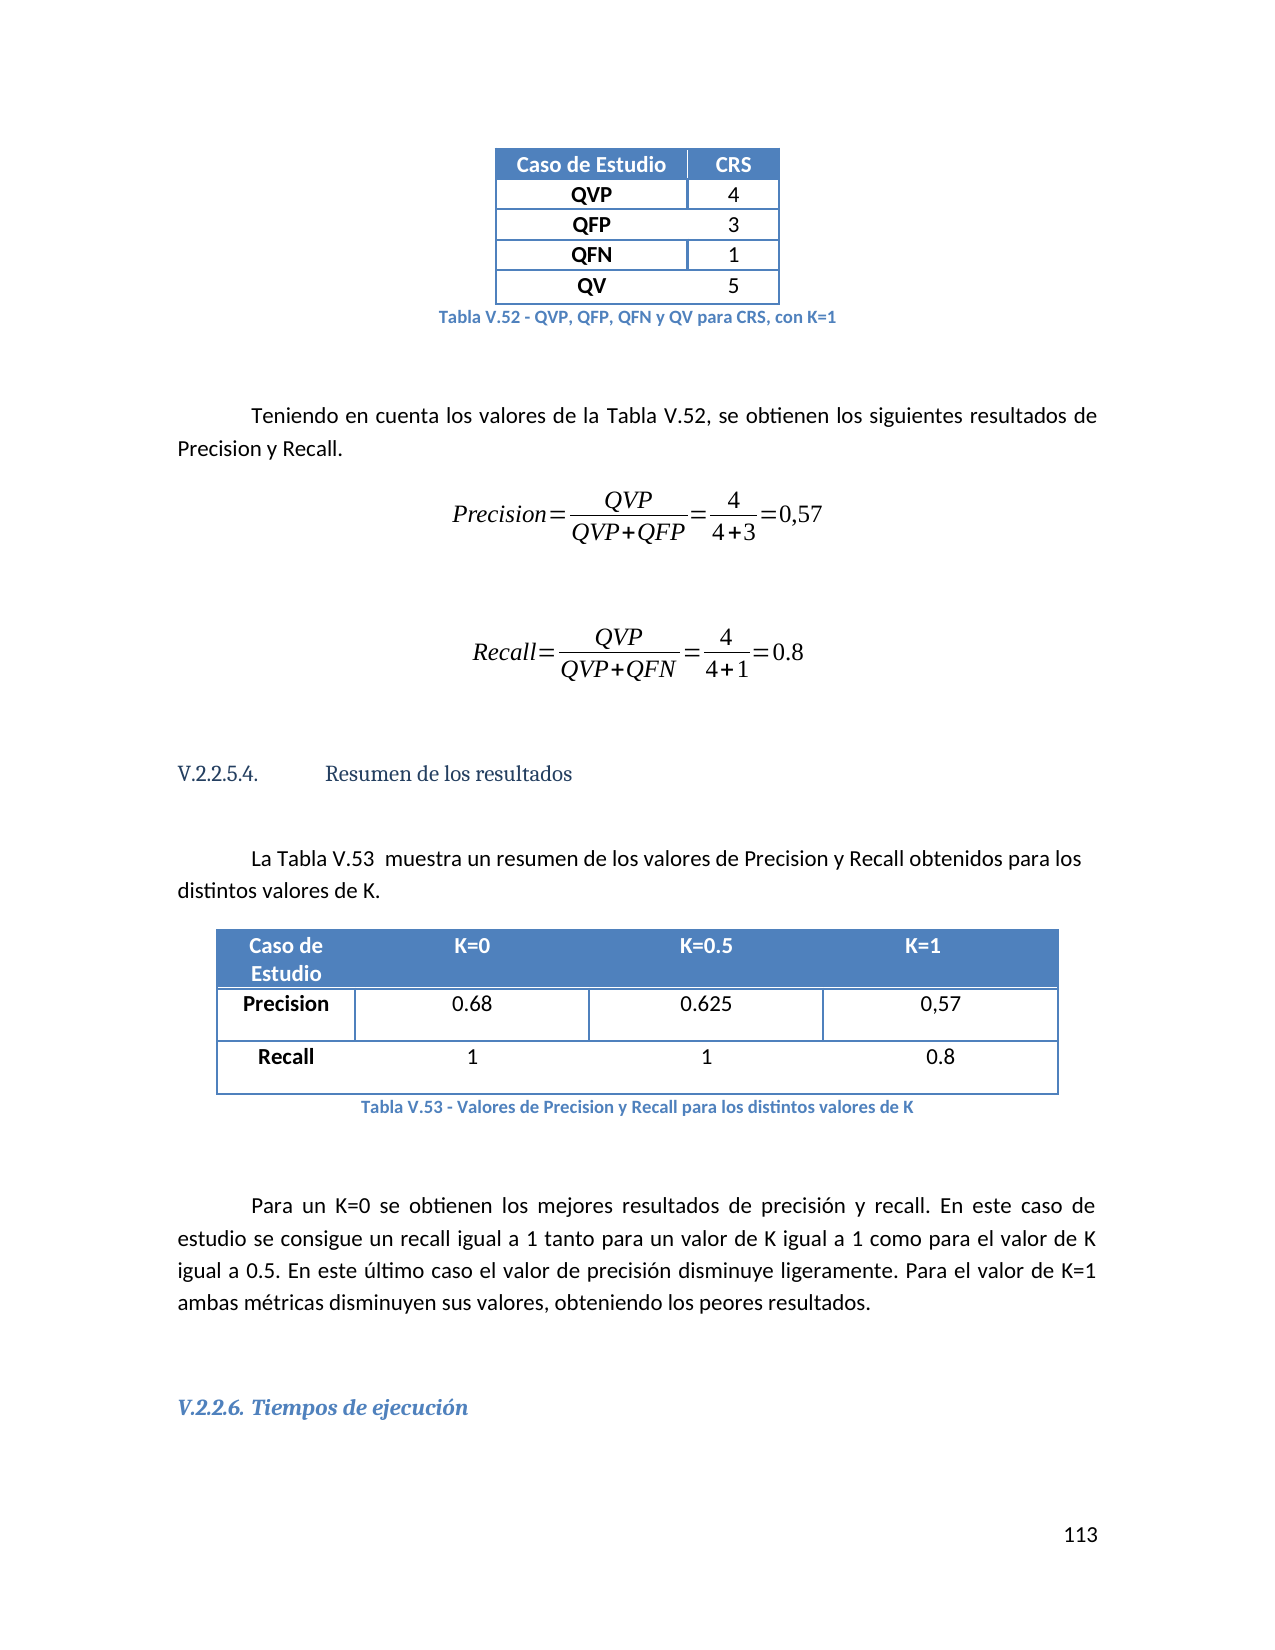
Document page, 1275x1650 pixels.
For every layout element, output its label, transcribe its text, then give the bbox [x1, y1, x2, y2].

subtitle Resumen de los resultados [177, 761, 1098, 787]
table_cell 4 [689, 180, 778, 208]
table_cell 1 [689, 241, 778, 269]
table_header K=0.5 [589, 931, 823, 987]
text Para un K=0 se obtienen los mejores resultados de precisión y recall. En este caso de estudio se consigue un recall igual a 1 tanto para un valor de K igual a 1 como para el valor de K igual a 0.5. En este último caso el valor de precisión disminuye ligeramente. Para el valor de K=1 ambas métricas disminuyen sus valores, obteniendo los peores resultados. [177, 1192, 1098, 1316]
table_header CRS [688, 150, 778, 178]
table_cell 0.8 [823, 1042, 1057, 1093]
table_cell Precision [218, 990, 354, 1040]
subtitle Tiempos de ejecución [177, 1394, 1098, 1421]
table_cell 5 [688, 271, 778, 303]
table_cell 0.68 [356, 990, 588, 1040]
table_cell QV [497, 271, 687, 303]
table_header K=0 [355, 931, 589, 987]
table_cell QFP [497, 210, 687, 238]
table_cell QFN [497, 241, 686, 269]
table_cell 0,57 [824, 990, 1057, 1040]
table_header K=1 [823, 931, 1057, 987]
table_cell QVP [497, 180, 686, 208]
table_header Caso de Estudio [218, 931, 355, 987]
table_header Caso de Estudio [497, 150, 687, 178]
table_cell Recall [218, 1042, 355, 1093]
table_cell 1 [355, 1042, 589, 1093]
table_cell 0.625 [590, 990, 822, 1040]
table_cell 1 [589, 1042, 823, 1093]
table_cell 3 [688, 210, 778, 238]
